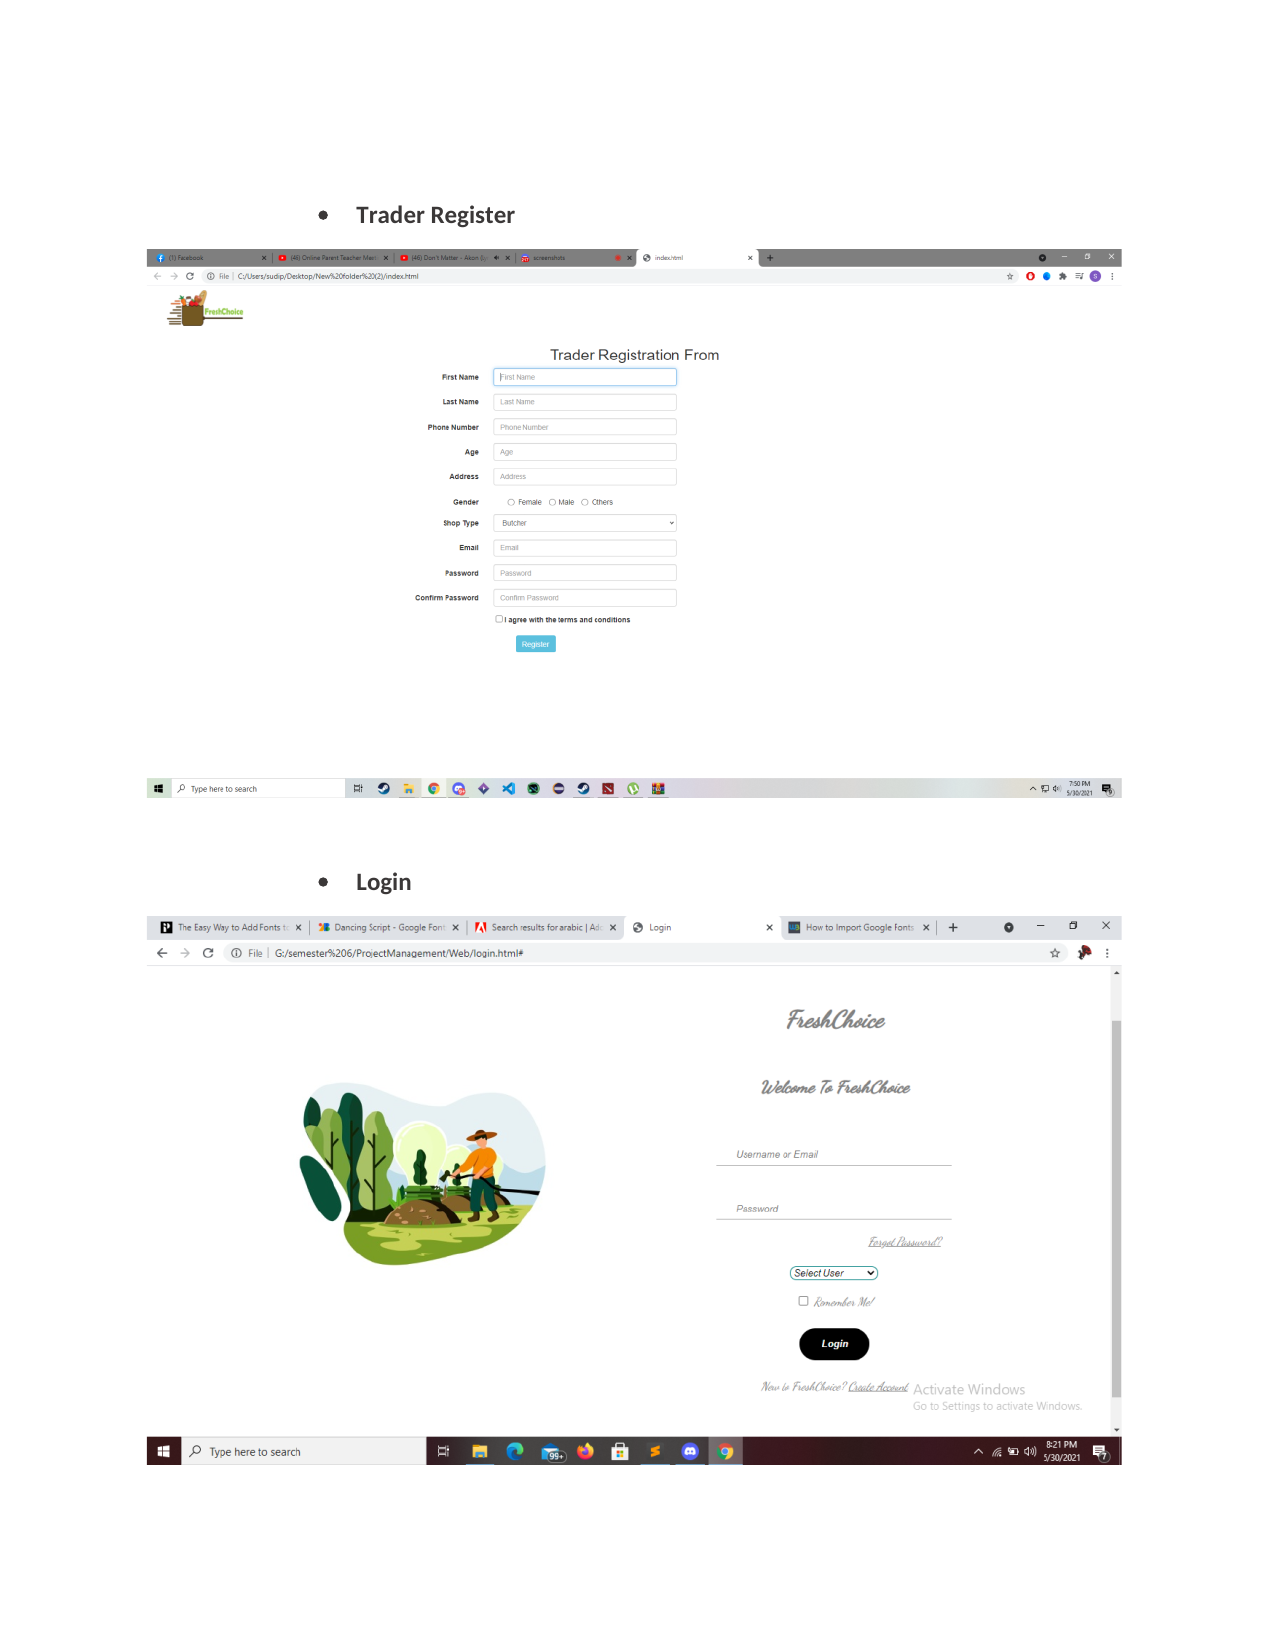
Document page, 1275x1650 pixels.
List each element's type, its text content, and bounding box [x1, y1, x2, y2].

list Trader Register [319, 199, 1125, 230]
picture [146, 249, 1122, 798]
list Login [319, 866, 1125, 897]
picture [146, 916, 1122, 1465]
